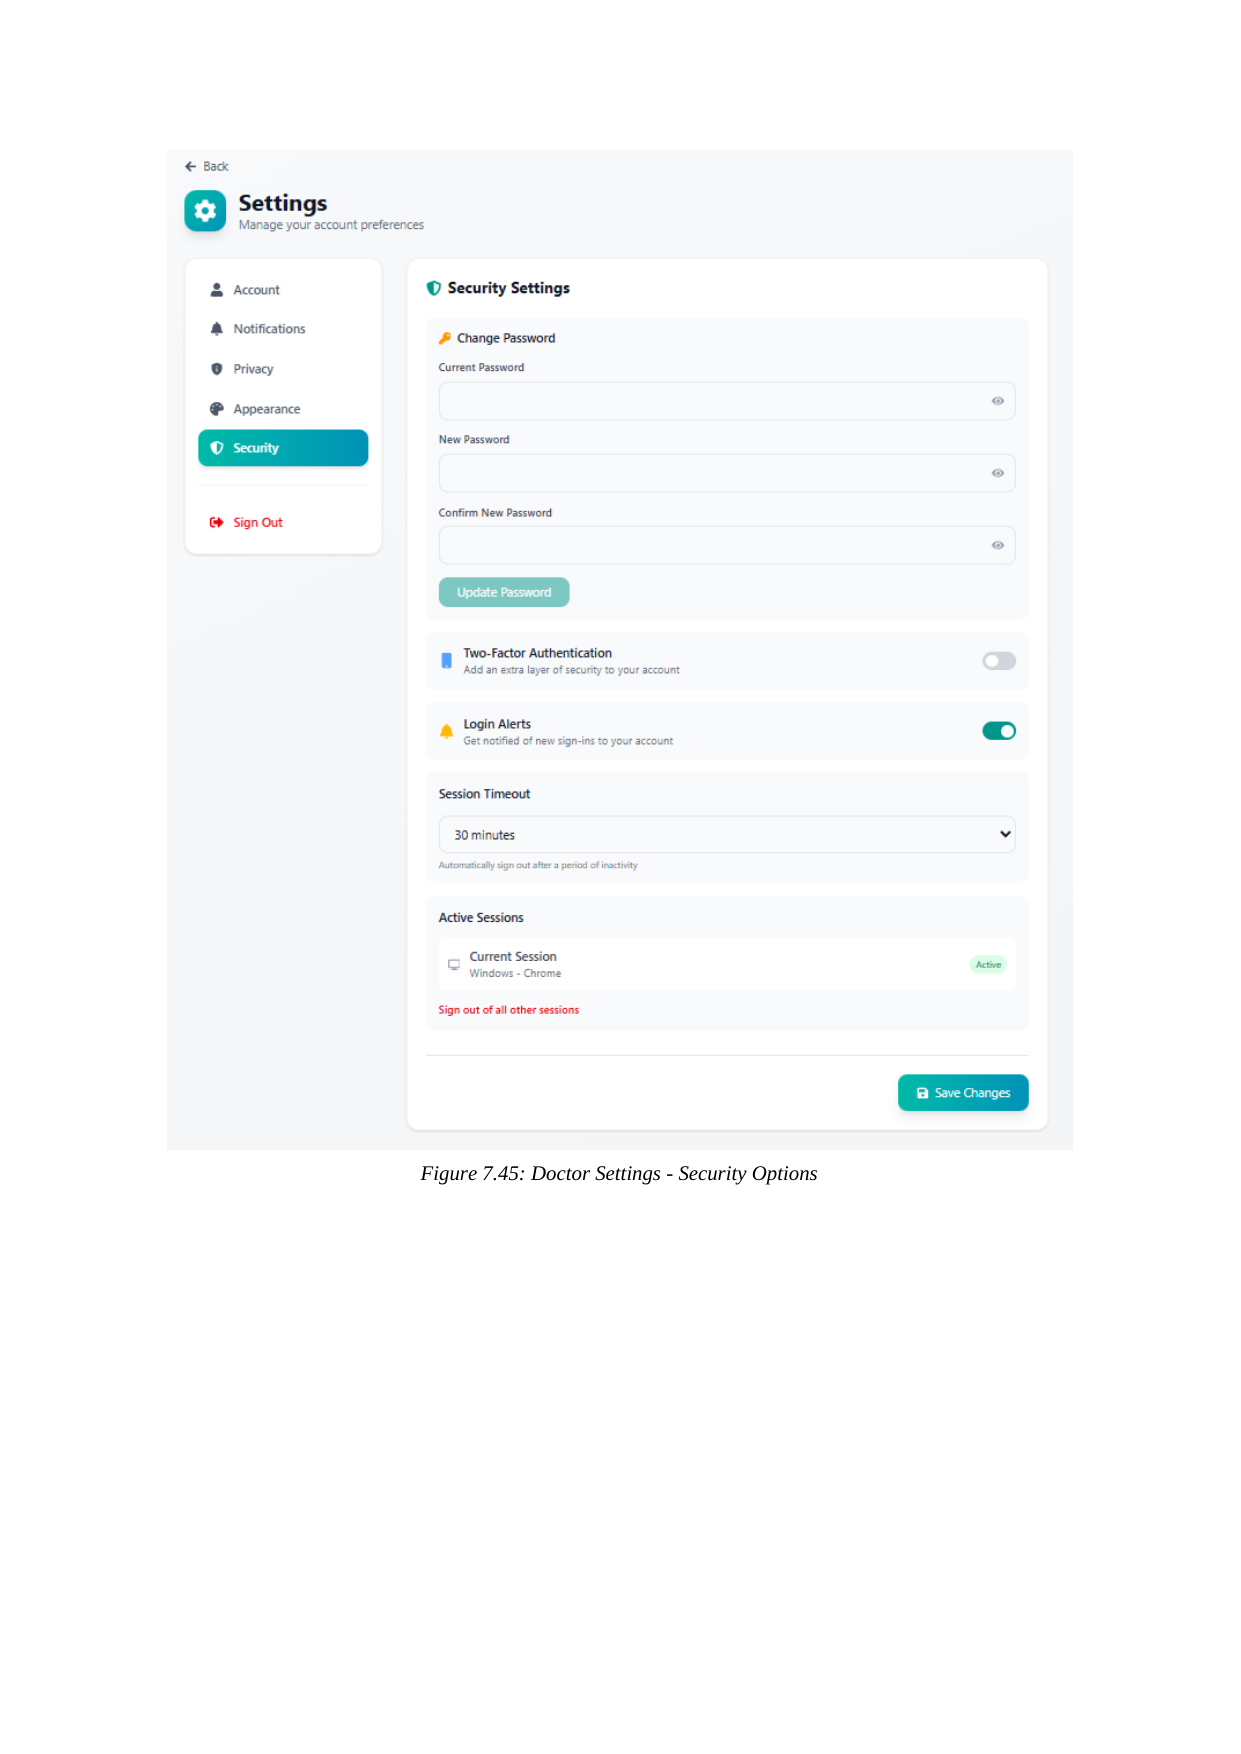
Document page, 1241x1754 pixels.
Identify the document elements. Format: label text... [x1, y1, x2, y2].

picture [167, 150, 1074, 1150]
text Figure 7.45: Doctor Settings - Security Options [150, 1160, 1090, 1184]
